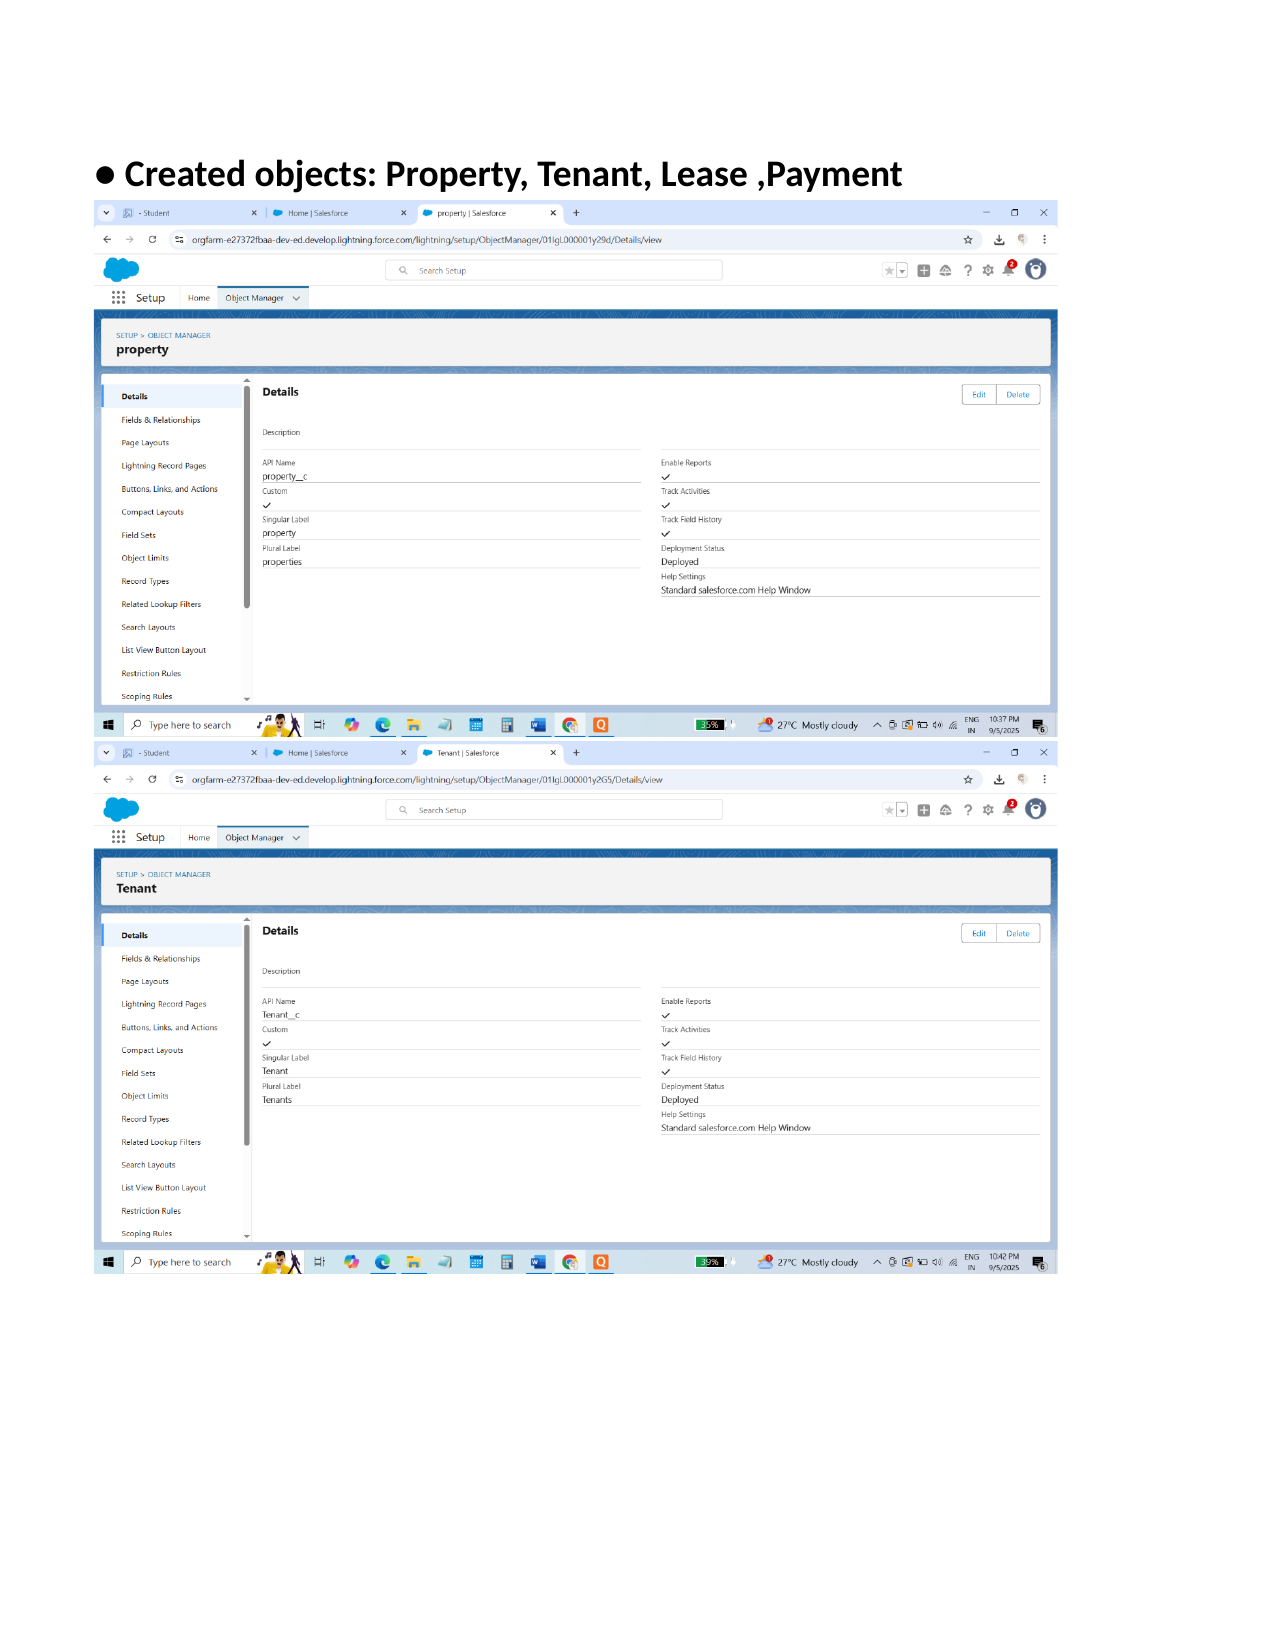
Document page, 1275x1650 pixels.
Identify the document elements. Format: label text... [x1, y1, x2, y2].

picture [93, 741, 1058, 1274]
picture [93, 200, 1058, 737]
